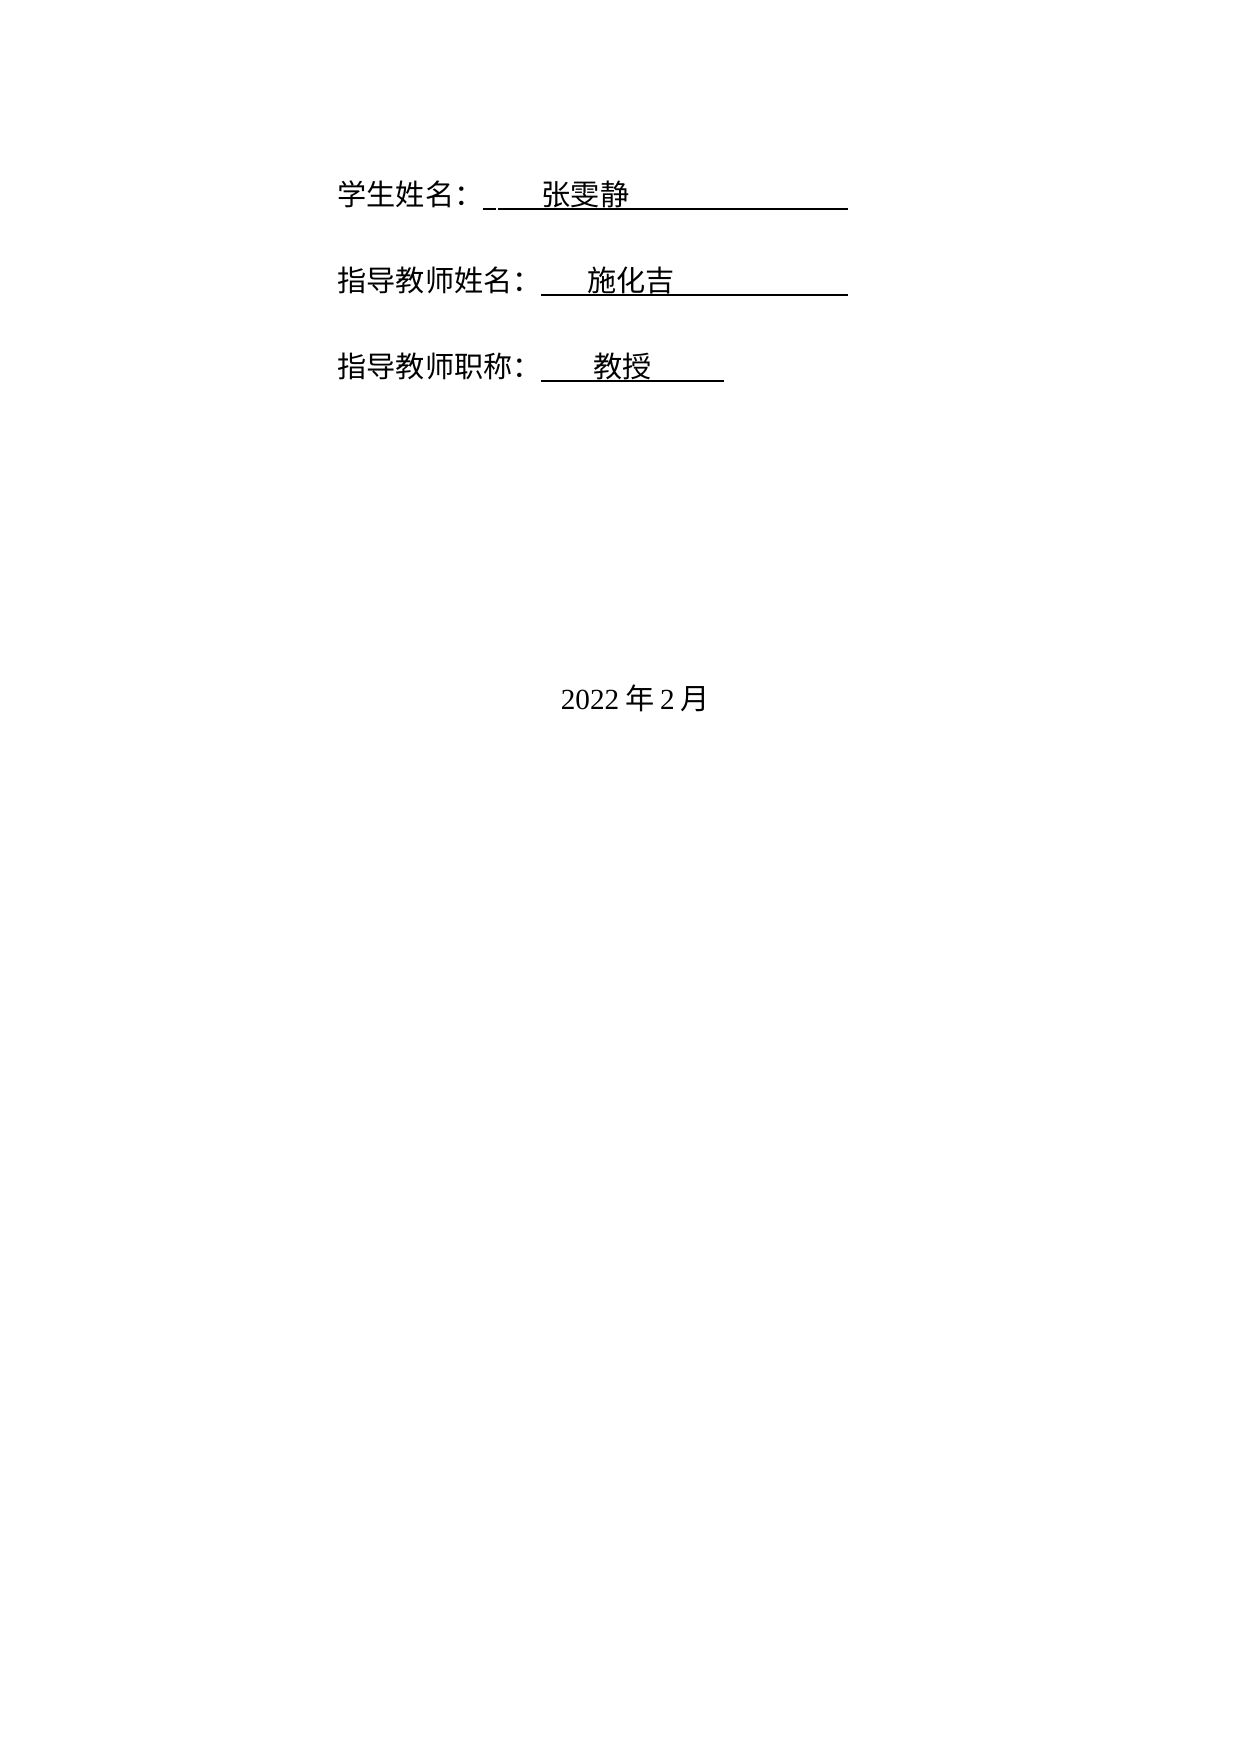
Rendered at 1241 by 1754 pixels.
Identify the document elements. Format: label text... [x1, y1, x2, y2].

text 2022年2月 [148, 664, 1122, 729]
text 学生姓名： 张雯静 [148, 160, 1122, 225]
text 指导教师姓名： 施化吉 [148, 247, 1122, 312]
text 指导教师职称： 教授 [148, 333, 1122, 398]
